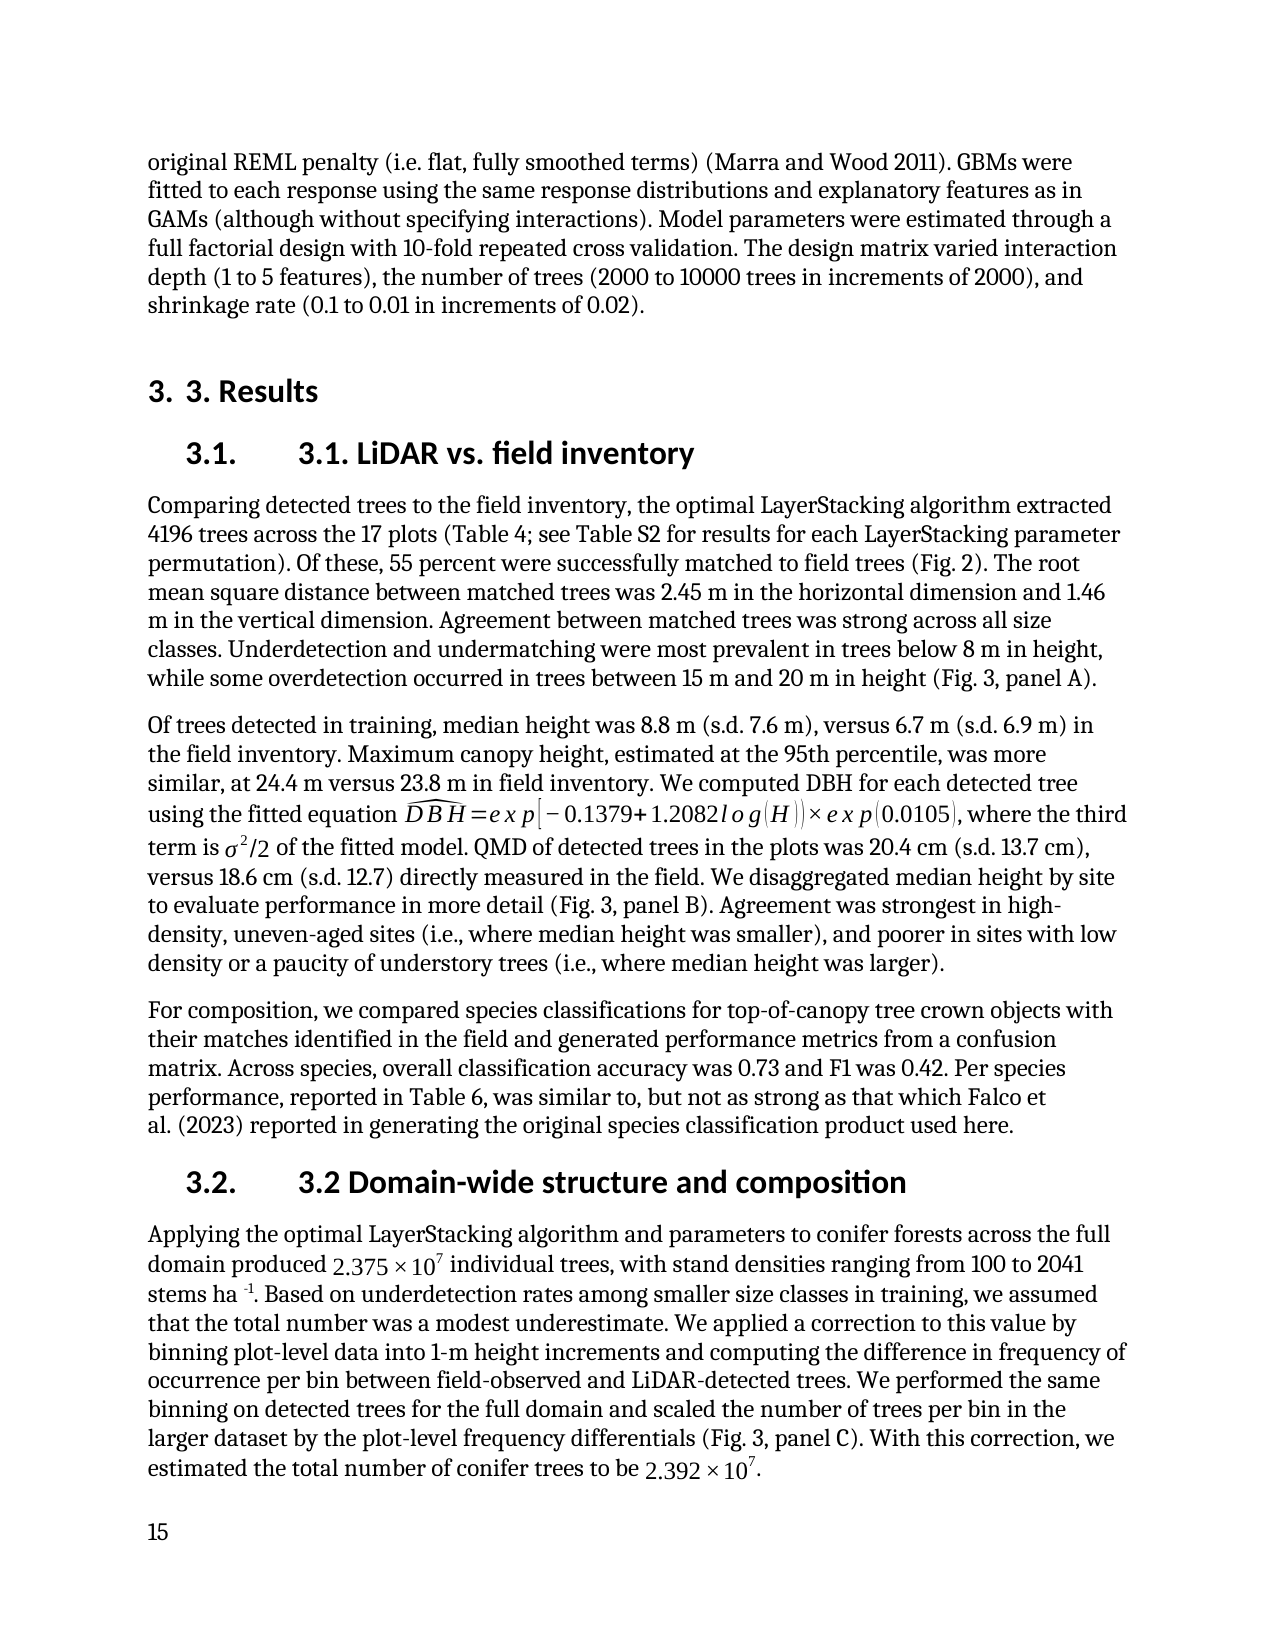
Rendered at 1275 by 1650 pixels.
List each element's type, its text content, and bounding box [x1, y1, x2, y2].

subtitle 3.1. LiDAR vs. field inventory [185, 432, 1127, 472]
text Applying the optimal LayerStacking algorithm and parameters to conifer forests across the full domain produced individual trees, with stand densities ranging from 100 to 2041 stems ha -1. Based on underdetection rates among smaller size classes in training, we assumed that the total number was a modest underestimate. We applied a correction to this value by binning plot-level data into 1-m height increments and computing the difference in frequency of occurrence per bin between field-observed and LiDAR-detected trees. We performed the same binning on detected trees for the full domain and scaled the number of trees per bin in the larger dataset by the plot-level frequency differentials (Fig. 3, panel C). With this correction, we estimated the total number of conifer trees to be . [148, 1220, 1127, 1484]
subtitle 3. Results [148, 370, 1127, 411]
text Of trees detected in training, median height was 8.8 m (s.d. 7.6 m), versus 6.7 m (s.d. 6.9 m) in the field inventory. Maximum canopy height, estimated at the 95th percentile, was more similar, at 24.4 m versus 23.8 m in field inventory. We computed DBH for each detected tree using the fitted equation , where the third term is of the fitted model. QMD of detected trees in the plots was 20.4 cm (s.d. 13.7 cm), versus 18.6 cm (s.d. 12.7) directly measured in the field. We disaggregated median height by site to evaluate performance in more detail (Fig. 3, panel B). Agreement was strongest in high-density, uneven-aged sites (i.e., where median height was smaller), and poorer in sites with low density or a paucity of understory trees (i.e., where median height was larger). [148, 711, 1127, 977]
text For composition, we compared species classifications for top-of-canopy tree crown objects with their matches identified in the field and generated performance metrics from a confusion matrix. Across species, overall classification accuracy was 0.73 and F1 was 0.42. Per species performance, reported in Table 6, was similar to, but not as strong as that which Falco et al. (2023) reported in generating the original species classification product used here. [148, 996, 1127, 1140]
subtitle 3.2 Domain-wide structure and composition [185, 1161, 1127, 1202]
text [148, 148, 1127, 320]
text Comparing detected trees to the field inventory, the optimal LayerStacking algorithm extracted 4196 trees across the 17 plots (Table 4; see Table S2 for results for each LayerStacking parameter permutation). Of these, 55 percent were successfully matched to field trees (Fig. 2). The root mean square distance between matched trees was 2.45 m in the horizontal dimension and 1.46 m in the vertical dimension. Agreement between matched trees was strong across all size classes. Underdetection and undermatching were most prevalent in trees below 8 m in height, while some overdetection occurred in trees between 15 m and 20 m in height (Fig. 3, panel A). [148, 491, 1127, 692]
